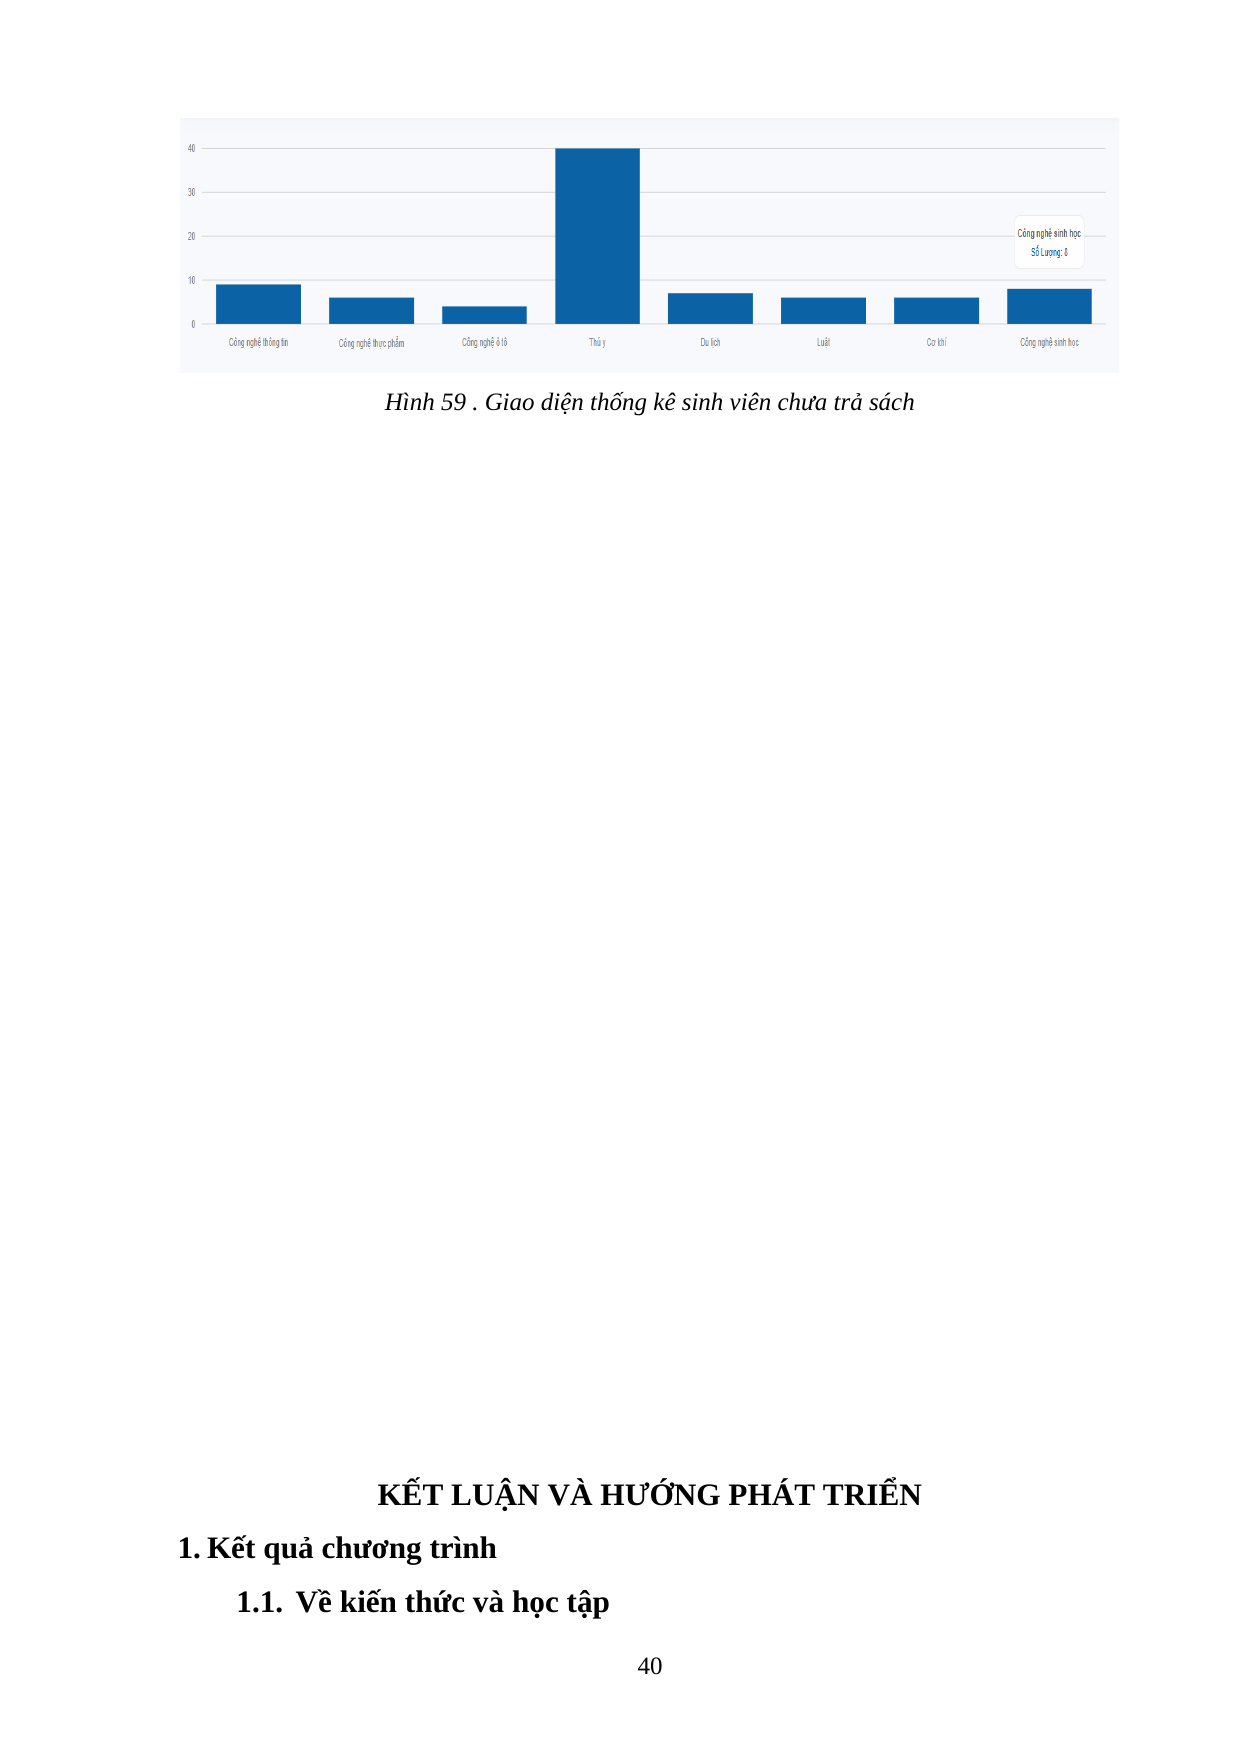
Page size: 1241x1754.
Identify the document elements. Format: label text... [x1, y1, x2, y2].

picture [179, 118, 1120, 373]
text KẾT LUẬN VÀ HƯỚNG PHÁT TRIỂN [177, 1476, 1122, 1512]
list Về kiến thức và học tập [177, 1583, 1122, 1619]
list Kết quả chương trình [177, 1530, 1122, 1566]
text Hình 59 . Giao diện thống kê sinh viên chưa trả sách [177, 387, 1122, 416]
